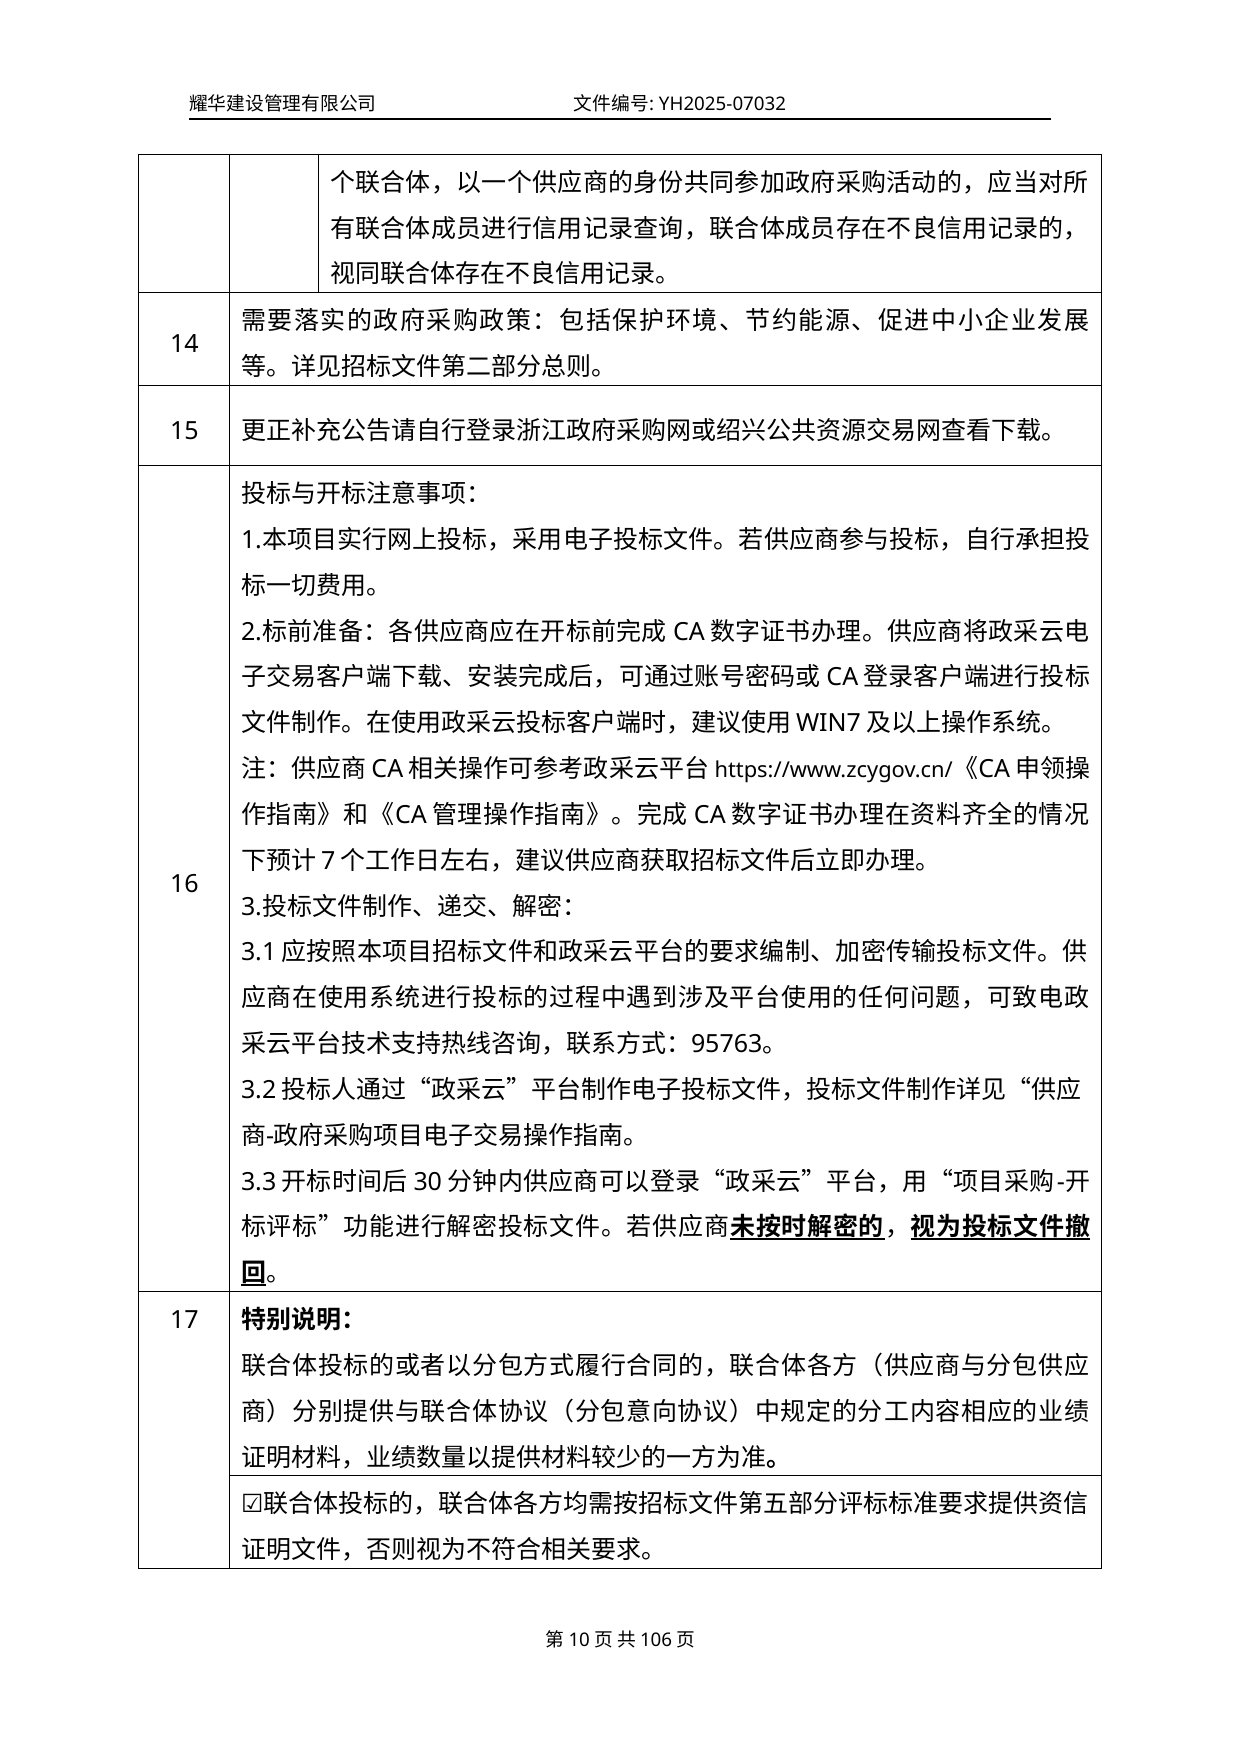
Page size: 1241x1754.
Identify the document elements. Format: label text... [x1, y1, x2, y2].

table_cell 需要落实的政府采购政策：包括保护环境、节约能源、促进中小企业发展等。详见招标文件第二部分总则。 [230, 293, 1101, 385]
table_cell 投标与开标注意事项： 1.本项目实行网上投标，采用电子投标文件。若供应商参与投标，自行承担投标一切费用。 2.标前准备：各供应商应在开标前完成CA数字证书办理。供应商将政采云电子交易客户端下载、安装完成后，可通过账号密码或CA登录客户端进行投标文件制作。在使用政采云投标客户端时，建议使用WIN7及以上操作系统。 注：供应商CA相关操作可参考政采云平台https://www.zcygov.cn/《CA申领操作指南》和《CA管理操作指南》。完成CA数字证书办理在资料齐全的情况下预计7个工作日左右，建议供应商获取招标文件后立即办理。 3.投标文件制作、递交、解密： 3.1应按照本项目招标文件和政采云平台的要求编制、加密传输投标文件。供应商在使用系统进行投标的过程中遇到涉及平台使用的任何问题，可致电政采云平台技术支持热线咨询，联系方式：95763。 3.2投标人通过“政采云”平台制作电子投标文件，投标文件制作详见“供应商-政府采购项目电子交易操作指南。 3.3开标时间后30分钟内供应商可以登录“政采云”平台，用“项目采购-开标评标”功能进行解密投标文件。若供应商未按时解密的，视为投标文件撤回。 [230, 466, 1101, 1291]
table_cell 17 [139, 1292, 229, 1568]
table_cell 更正补充公告请自行登录浙江政府采购网或绍兴公共资源交易网查看下载。 [230, 386, 1101, 465]
table_cell 16 [139, 466, 229, 1291]
table_cell 特别说明： 联合体投标的或者以分包方式履行合同的，联合体各方（供应商与分包供应商）分别提供与联合体协议（分包意向协议）中规定的分工内容相应的业绩证明材料，业绩数量以提供材料较少的一方为准。 [230, 1292, 1101, 1475]
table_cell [230, 1476, 1101, 1568]
table_cell 14 [139, 293, 229, 385]
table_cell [319, 155, 1101, 292]
table_cell 15 [139, 386, 229, 465]
